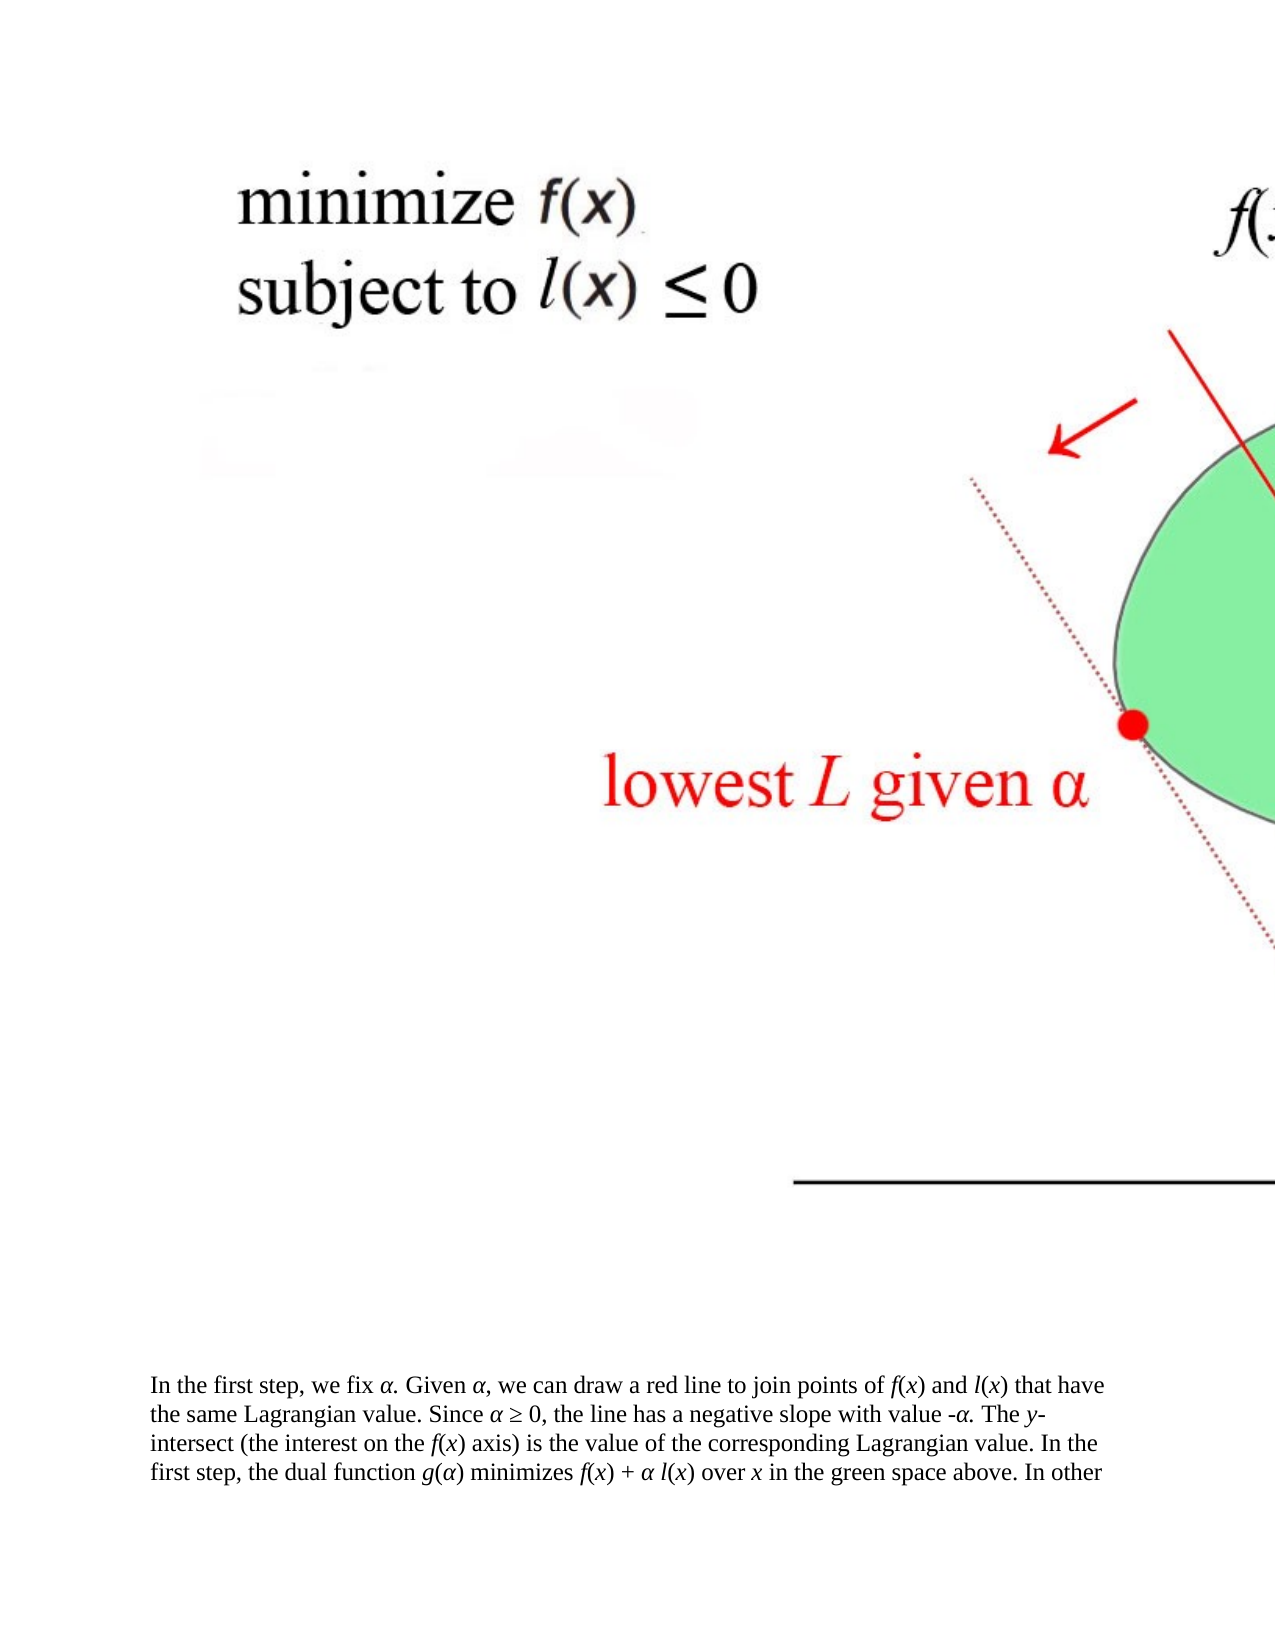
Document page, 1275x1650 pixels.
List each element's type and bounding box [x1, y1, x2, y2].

picture [150, 150, 1275, 1369]
text [150, 1371, 1125, 1486]
